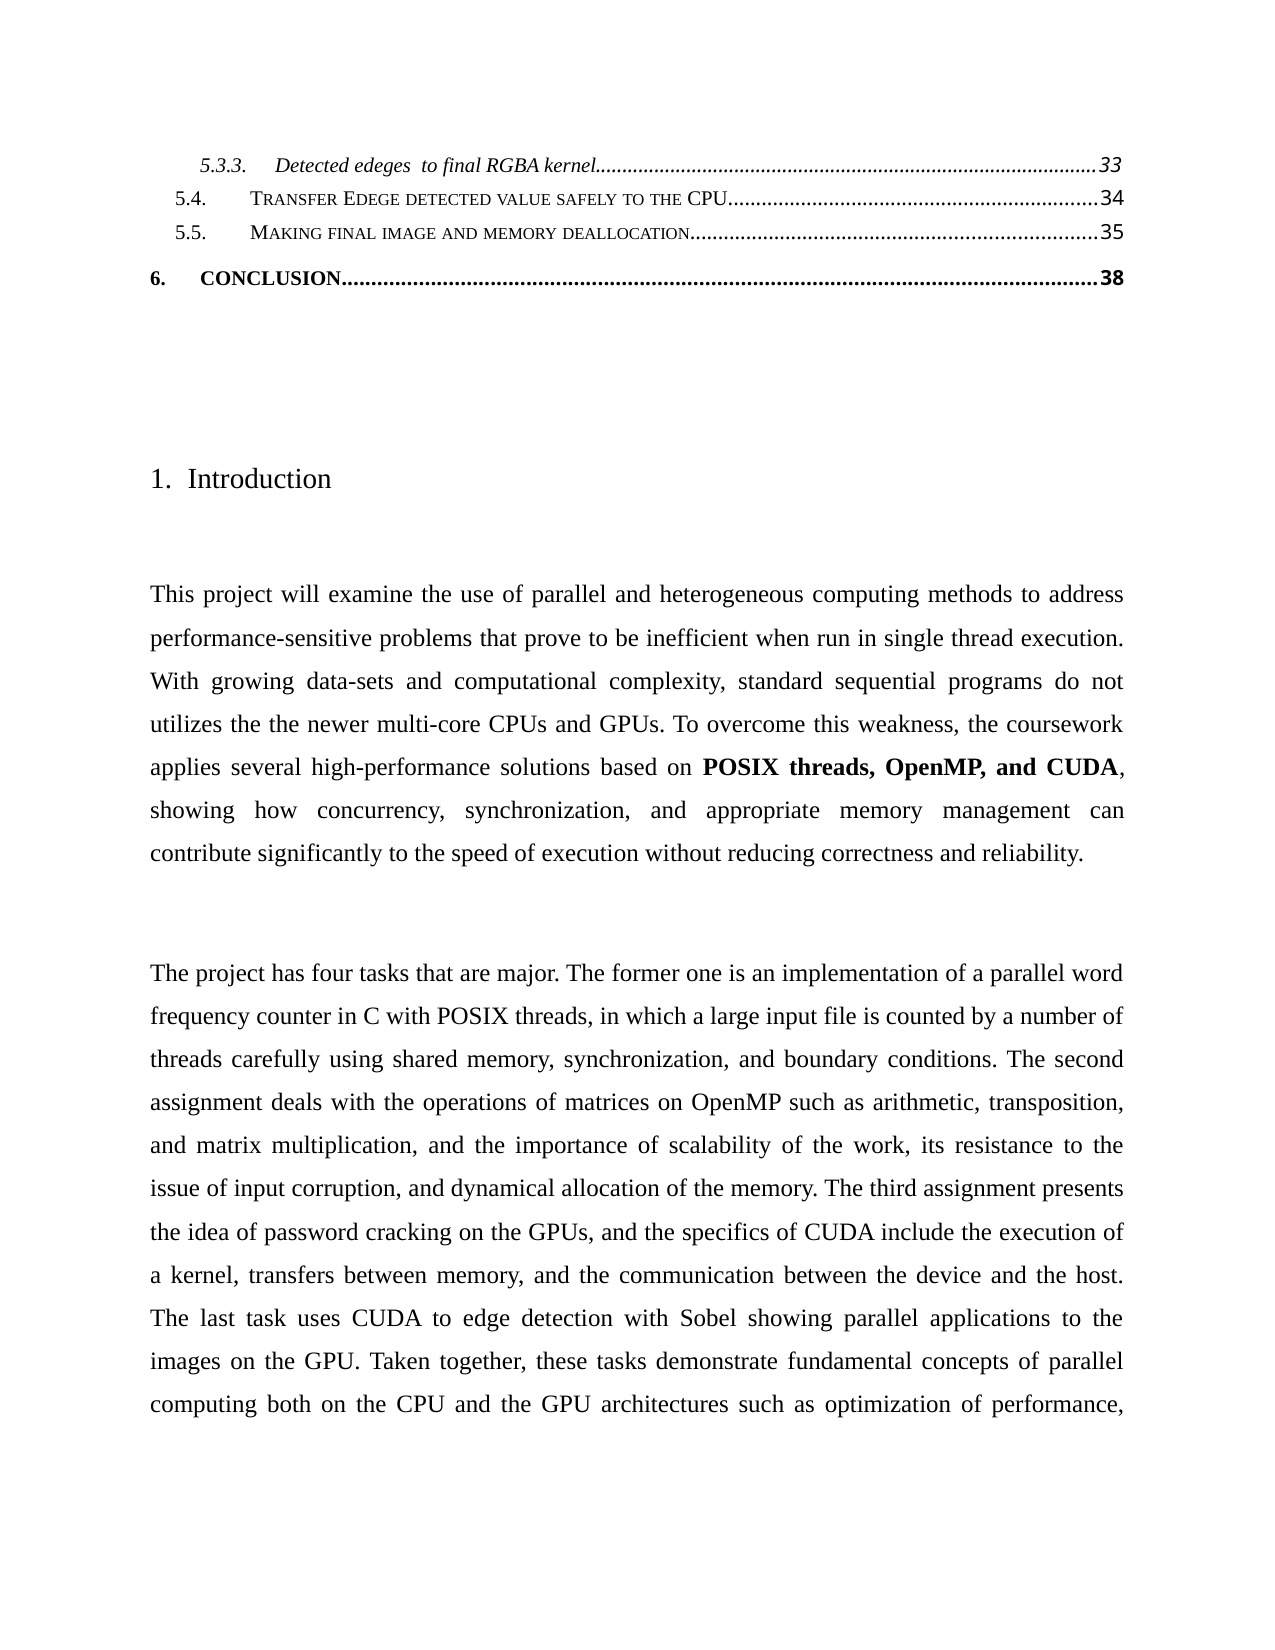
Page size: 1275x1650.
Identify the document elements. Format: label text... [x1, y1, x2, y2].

text This project will examine the use of parallel and heterogeneous computing methods to address performance-sensitive problems that prove to be inefficient when run in single thread execution. With growing data-sets and computational complexity, standard sequential programs do not utilizes the the newer multi-core CPUs and GPUs. To overcome this weakness, the coursework applies several high-performance solutions based on POSIX threads, OpenMP, and CUDA, showing how concurrency, synchronization, and appropriate memory management can contribute significantly to the speed of execution without reducing correctness and reliability. [150, 579, 1125, 867]
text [150, 958, 1125, 1418]
subtitle Introduction [150, 461, 1125, 494]
